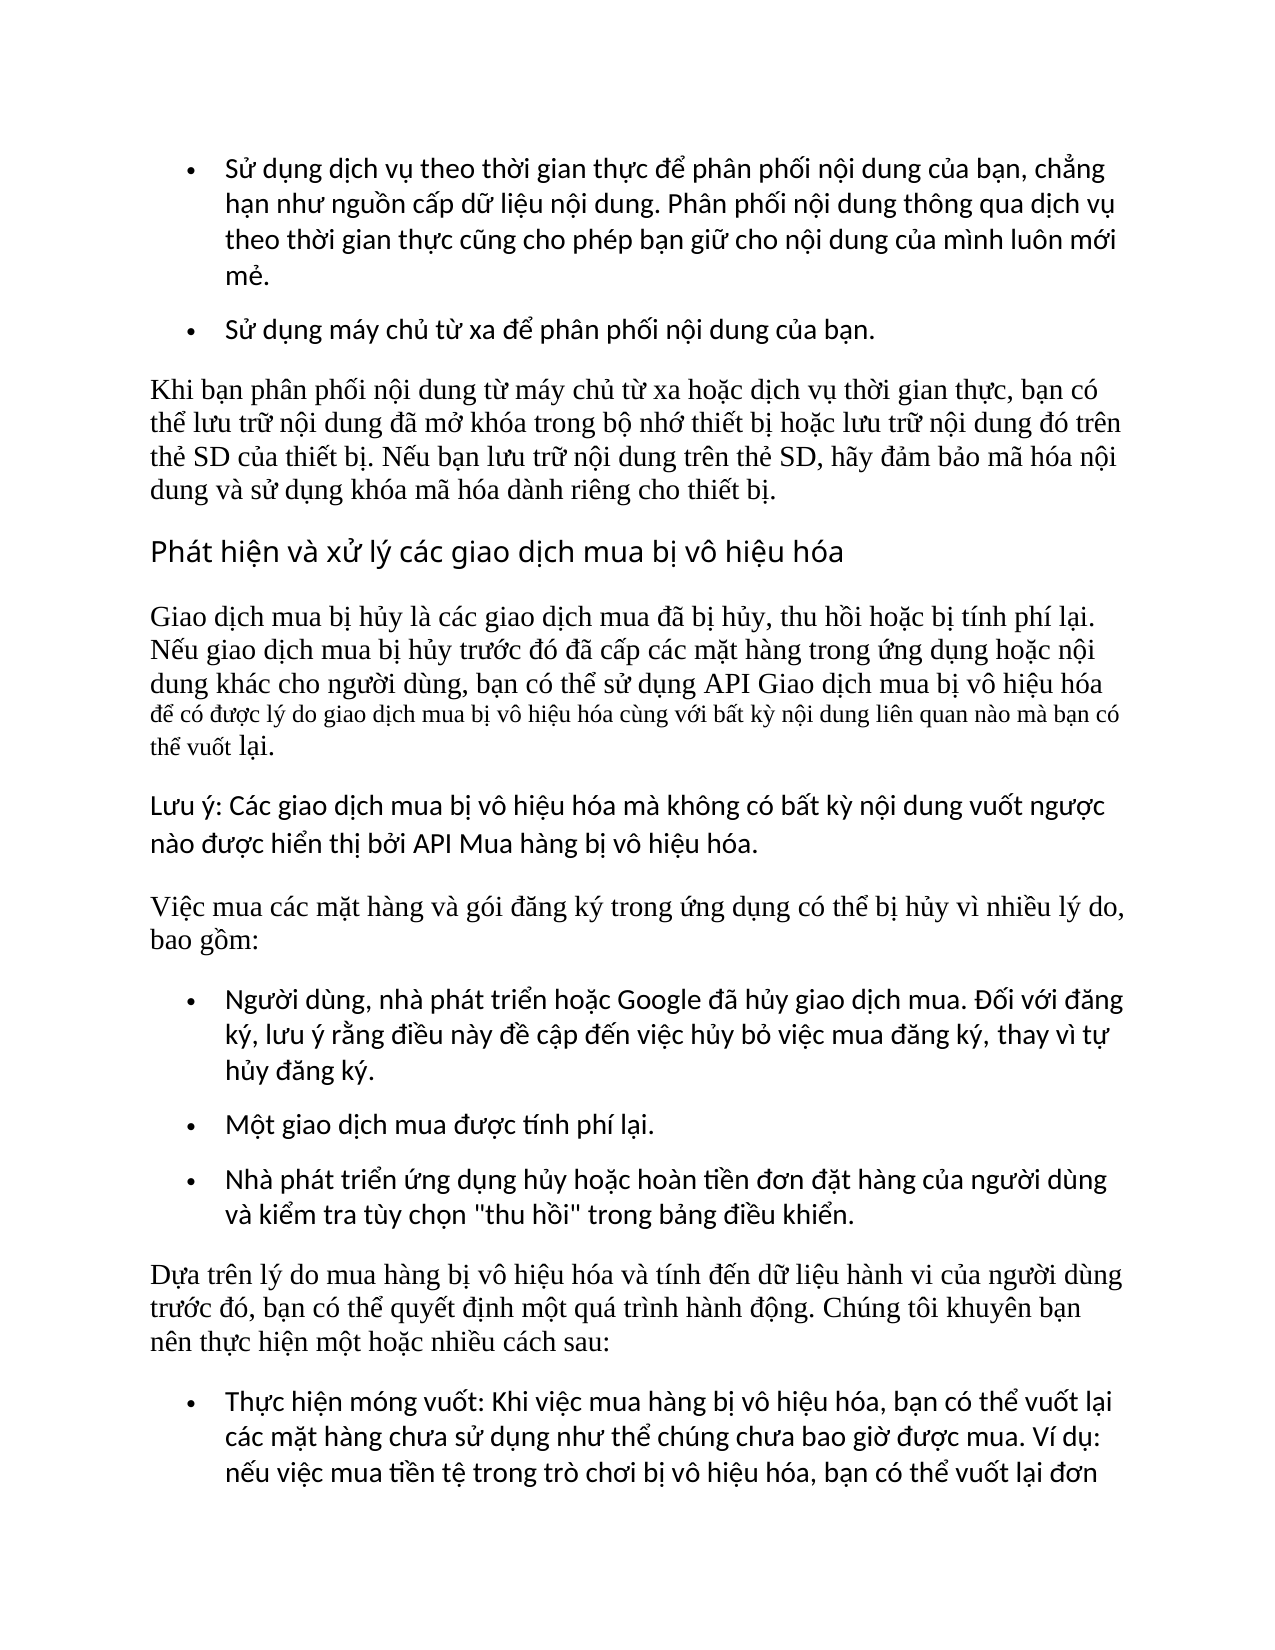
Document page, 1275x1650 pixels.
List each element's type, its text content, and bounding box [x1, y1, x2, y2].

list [187, 1383, 1125, 1489]
list Sử dụng máy chủ từ xa để phân phối nội dung của bạn. [187, 311, 1125, 347]
list Người dùng, nhà phát triển hoặc Google đã hủy giao dịch mua. Đối với đăng ký, lưu ý rằng điều này đề cập đến việc hủy bỏ việc mua đăng ký, thay vì tự hủy đăng ký. [187, 981, 1125, 1088]
list Nhà phát triển ứng dụng hủy hoặc hoàn tiền đơn đặt hàng của người dùng và kiểm tra tùy chọn "thu hồi" trong bảng điều khiển. [187, 1161, 1125, 1232]
list Một giao dịch mua được tính phí lại. [187, 1106, 1125, 1142]
subtitle Phát hiện và xử lý các giao dịch mua bị vô hiệu hóa [150, 531, 1187, 571]
list Sử dụng dịch vụ theo thời gian thực để phân phối nội dung của bạn, chẳng hạn như nguồn cấp dữ liệu nội dung. Phân phối nội dung thông qua dịch vụ theo thời gian thực cũng cho phép bạn giữ cho nội dung của mình luôn mới mẻ. [187, 150, 1125, 292]
text Lưu ý: Các giao dịch mua bị vô hiệu hóa mà không có bất kỳ nội dung vuốt ngược nào được hiển thị bởi API Mua hàng bị vô hiệu hóa. [150, 787, 1125, 861]
text Việc mua các mặt hàng và gói đăng ký trong ứng dụng có thể bị hủy vì nhiều lý do, bao gồm: [150, 889, 1125, 956]
text Khi bạn phân phối nội dung từ máy chủ từ xa hoặc dịch vụ thời gian thực, bạn có thể lưu trữ nội dung đã mở khóa trong bộ nhớ thiết bị hoặc lưu trữ nội dung đó trên thẻ SD của thiết bị. Nếu bạn lưu trữ nội dung trên thẻ SD, hãy đảm bảo mã hóa nội dung và sử dụng khóa mã hóa dành riêng cho thiết bị. [150, 372, 1125, 506]
text Dựa trên lý do mua hàng bị vô hiệu hóa và tính đến dữ liệu hành vi của người dùng trước đó, bạn có thể quyết định một quá trình hành động. Chúng tôi khuyên bạn nên thực hiện một hoặc nhiều cách sau: [150, 1257, 1125, 1358]
text Giao dịch mua bị hủy là các giao dịch mua đã bị hủy, thu hồi hoặc bị tính phí lại. Nếu giao dịch mua bị hủy trước đó đã cấp các mặt hàng trong ứng dụng hoặc nội dung khác cho người dùng, bạn có thể sử dụng API Giao dịch mua bị vô hiệu hóa để có được lý do giao dịch mua bị vô hiệu hóa cùng với bất kỳ nội dung liên quan nào mà bạn có thể vuốt lại. [150, 599, 1125, 762]
